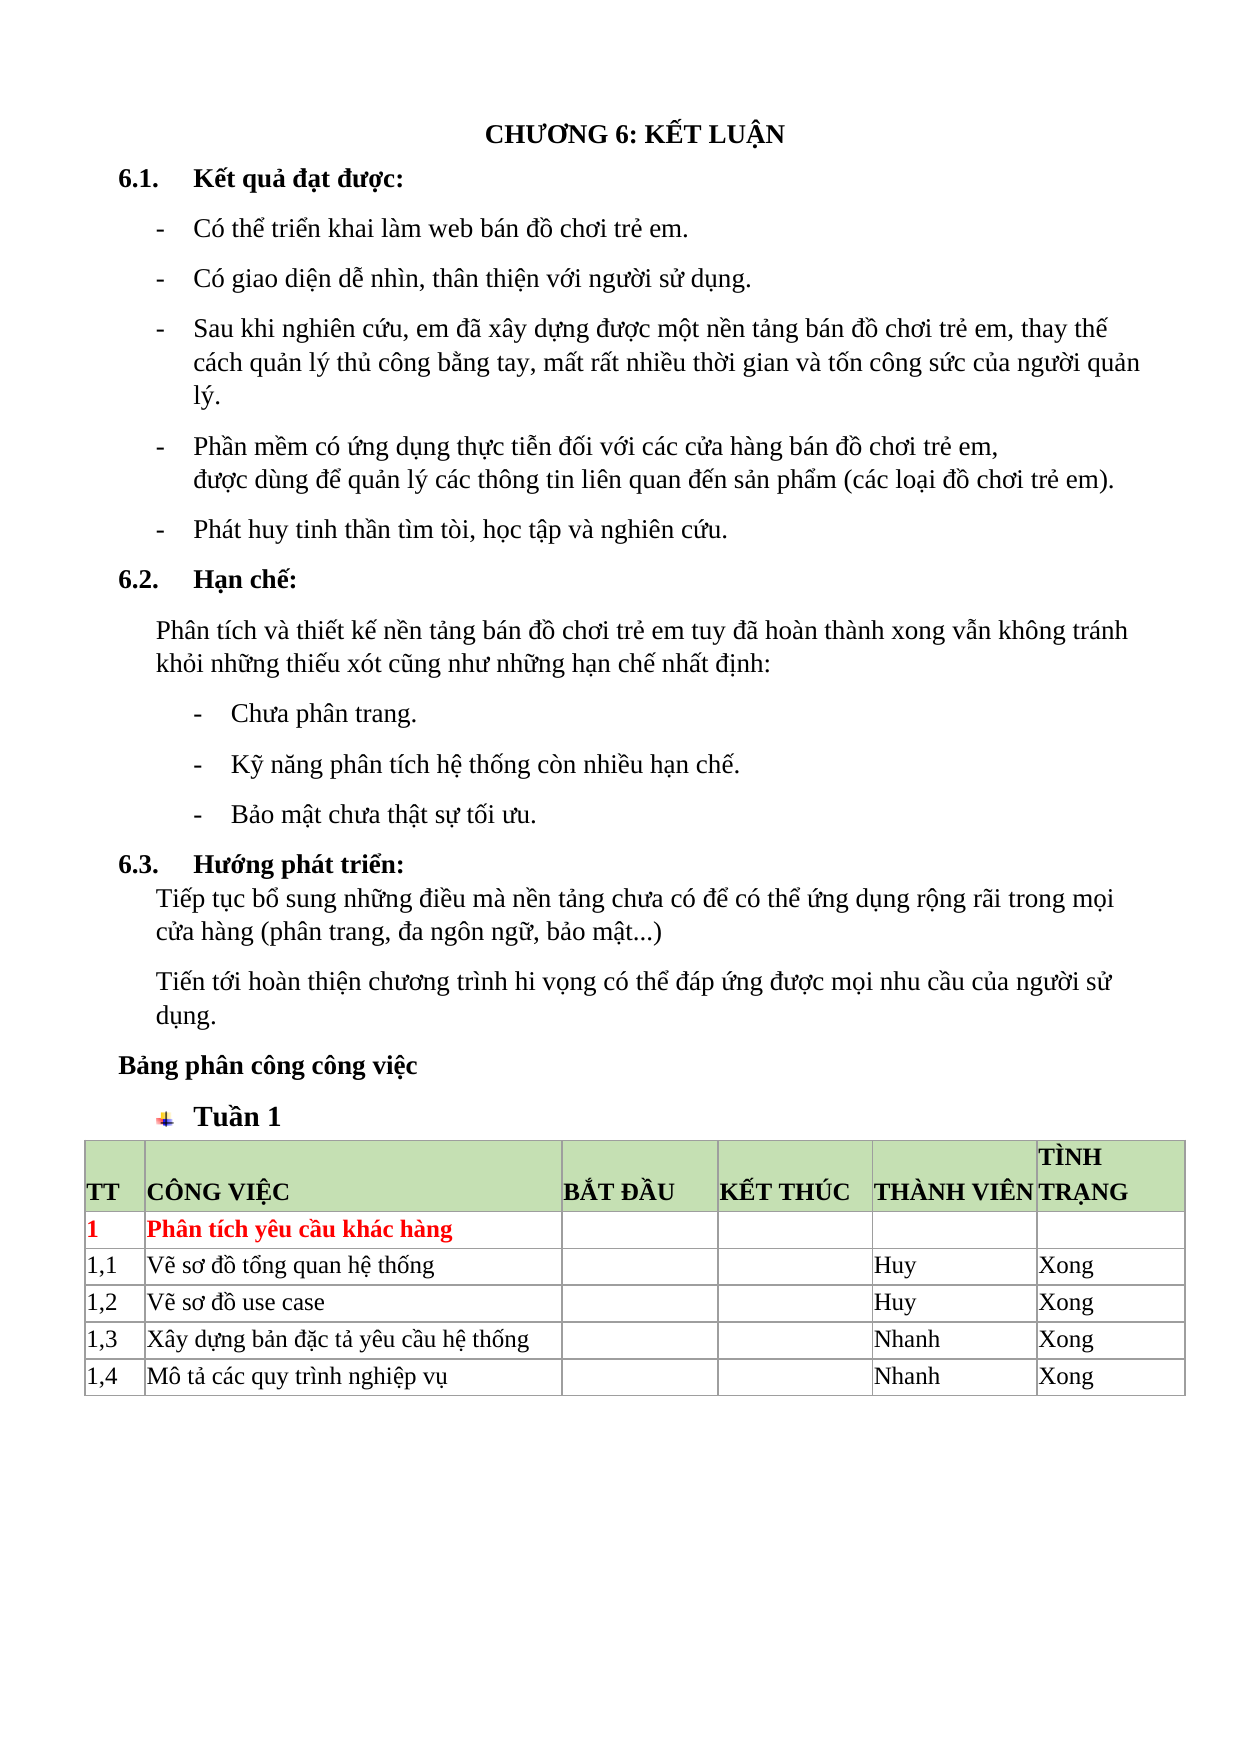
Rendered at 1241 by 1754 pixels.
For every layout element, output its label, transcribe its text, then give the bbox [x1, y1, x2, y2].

table_cell 1,3 [86, 1323, 144, 1358]
table_cell [563, 1323, 717, 1358]
table_cell Phân tích yêu cầu khác hàng [146, 1212, 561, 1248]
table_cell Xong [1038, 1360, 1184, 1395]
table_cell [719, 1212, 872, 1248]
list Sau khi nghiên cứu, em đã xây dựng được một nền tảng bán đồ chơi trẻ em, thay thế cách quản lý thủ công bằng tay, mất rất nhiều thời gian và tốn công sức của người quản lý. [156, 312, 1152, 411]
table_cell Huy [873, 1286, 1036, 1321]
table_cell Xây dựng bản đặc tả yêu cầu hệ thống [146, 1323, 561, 1358]
table_cell Huy [873, 1249, 1036, 1284]
list Chưa phân trang. [193, 697, 1152, 729]
table_cell [563, 1249, 717, 1284]
table_cell [873, 1212, 1036, 1248]
table_cell 1 [86, 1212, 144, 1248]
table_cell [719, 1360, 872, 1395]
table_cell [719, 1286, 872, 1321]
list Bảo mật chưa thật sự tối ưu. [193, 798, 1152, 829]
table_header BẮT ĐẦU [563, 1141, 717, 1211]
table_cell [563, 1212, 717, 1248]
table_cell [563, 1360, 717, 1395]
text Phân tích và thiết kế nền tảng bán đồ chơi trẻ em tuy đã hoàn thành xong vẫn không tránh khỏi những thiếu xót cũng như những hạn chế nhất định: [156, 614, 1152, 678]
text Bảng phân công công việc [118, 1049, 1152, 1080]
text CHƯƠNG 6: KẾT LUẬN [118, 118, 1152, 149]
table_cell Xong [1038, 1249, 1184, 1284]
table_header THÀNH VIÊN [873, 1141, 1036, 1211]
list Kết quả đạt được: [118, 162, 1152, 193]
table_cell 1,1 [86, 1249, 144, 1284]
text Tiến tới hoàn thiện chương trình hi vọng có thể đáp ứng được mọi nhu cầu của người sử dụng. [156, 965, 1152, 1030]
list Hạn chế: [118, 563, 1152, 595]
list Phát huy tinh thần tìm tòi, học tập và nghiên cứu. [156, 513, 1152, 544]
list Phần mềm có ứng dụng thực tiễn đối với các cửa hàng bán đồ chơi trẻ em, được dùng để quản lý các thông tin liên quan đến sản phẩm (các loại đồ chơi trẻ em). [156, 429, 1152, 494]
list Có giao diện dễ nhìn, thân thiện với người sử dụng. [156, 262, 1152, 293]
table_cell Vẽ sơ đồ use case [146, 1286, 561, 1321]
table_header CÔNG VIỆC [146, 1141, 561, 1211]
table_cell Nhanh [873, 1360, 1036, 1395]
table_cell [563, 1286, 717, 1321]
table_cell [1038, 1212, 1184, 1248]
picture [156, 1110, 174, 1127]
table_header TÌNH TRẠNG [1038, 1141, 1184, 1211]
list Tuần 1 [156, 1099, 1152, 1133]
table_cell 1,4 [86, 1360, 144, 1395]
list Kỹ năng phân tích hệ thống còn nhiều hạn chế. [193, 748, 1152, 779]
table_cell [719, 1323, 872, 1358]
table_cell Xong [1038, 1323, 1184, 1358]
table_cell Xong [1038, 1286, 1184, 1321]
table_cell Mô tả các quy trình nghiệp vụ [146, 1360, 561, 1395]
table_header KẾT THÚC [719, 1141, 872, 1211]
table_cell Nhanh [873, 1323, 1036, 1358]
list Có thể triển khai làm web bán đồ chơi trẻ em. [156, 212, 1152, 243]
table_cell 1,2 [86, 1286, 144, 1321]
table_cell Vẽ sơ đồ tổng quan hệ thống [146, 1249, 561, 1284]
table_header TT [86, 1141, 144, 1211]
text Tiếp tục bổ sung những điều mà nền tảng chưa có để có thể ứng dụng rộng rãi trong mọi cửa hàng (phân trang, đa ngôn ngữ, bảo mật...) [156, 882, 1152, 946]
table_cell [719, 1249, 872, 1284]
list Hướng phát triển: [118, 848, 1152, 879]
